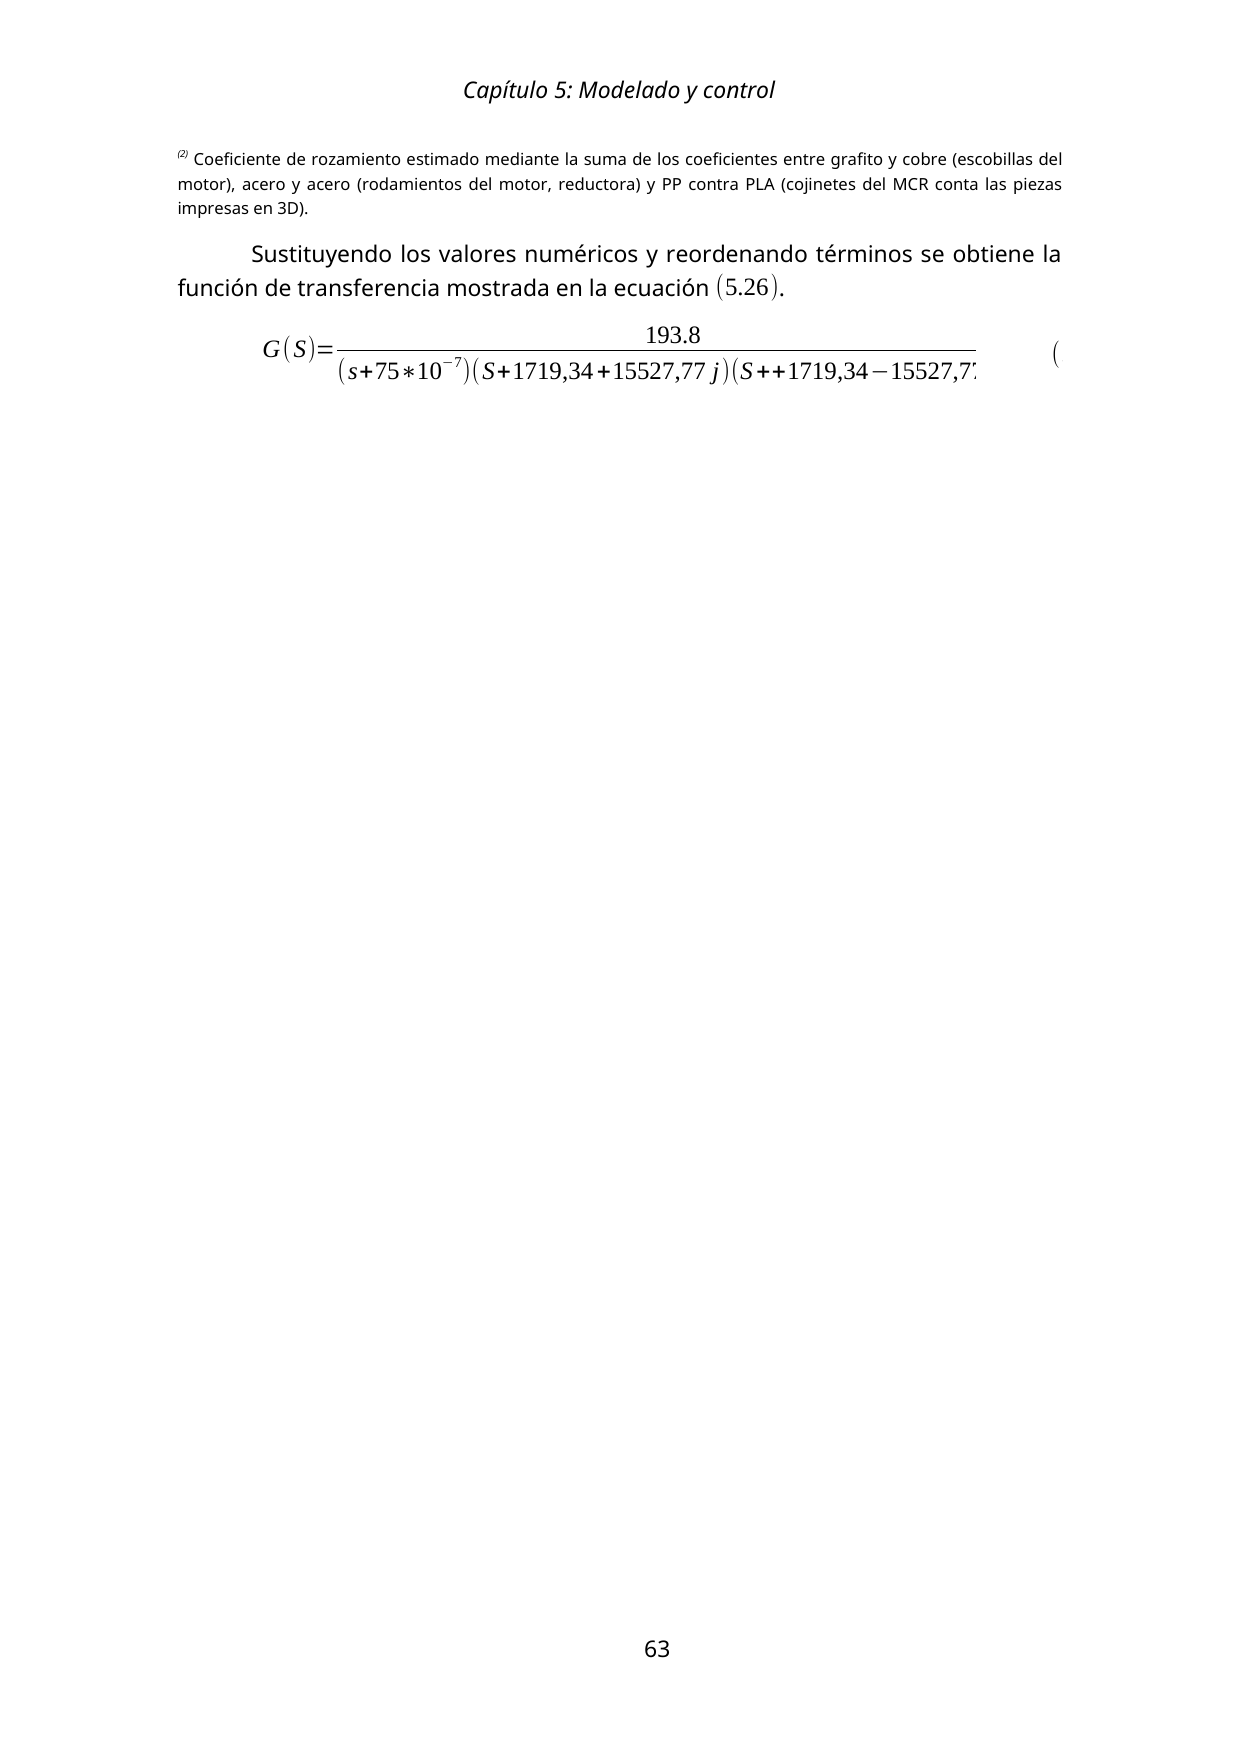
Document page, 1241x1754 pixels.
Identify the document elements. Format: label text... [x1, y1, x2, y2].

table_header [177, 322, 976, 386]
text (2) Coeficiente de rozamiento estimado mediante la suma de los coeficientes entre grafito y cobre (escobillas del motor), acero y acero (rodamientos del motor, reductora) y PP contra PLA (cojinetes del MCR conta las piezas impresas en 3D). [177, 148, 1063, 219]
table_header [976, 322, 1063, 386]
text Sustituyendo los valores numéricos y reordenando términos se obtiene la función de transferencia mostrada en la ecuación . [177, 238, 1063, 303]
